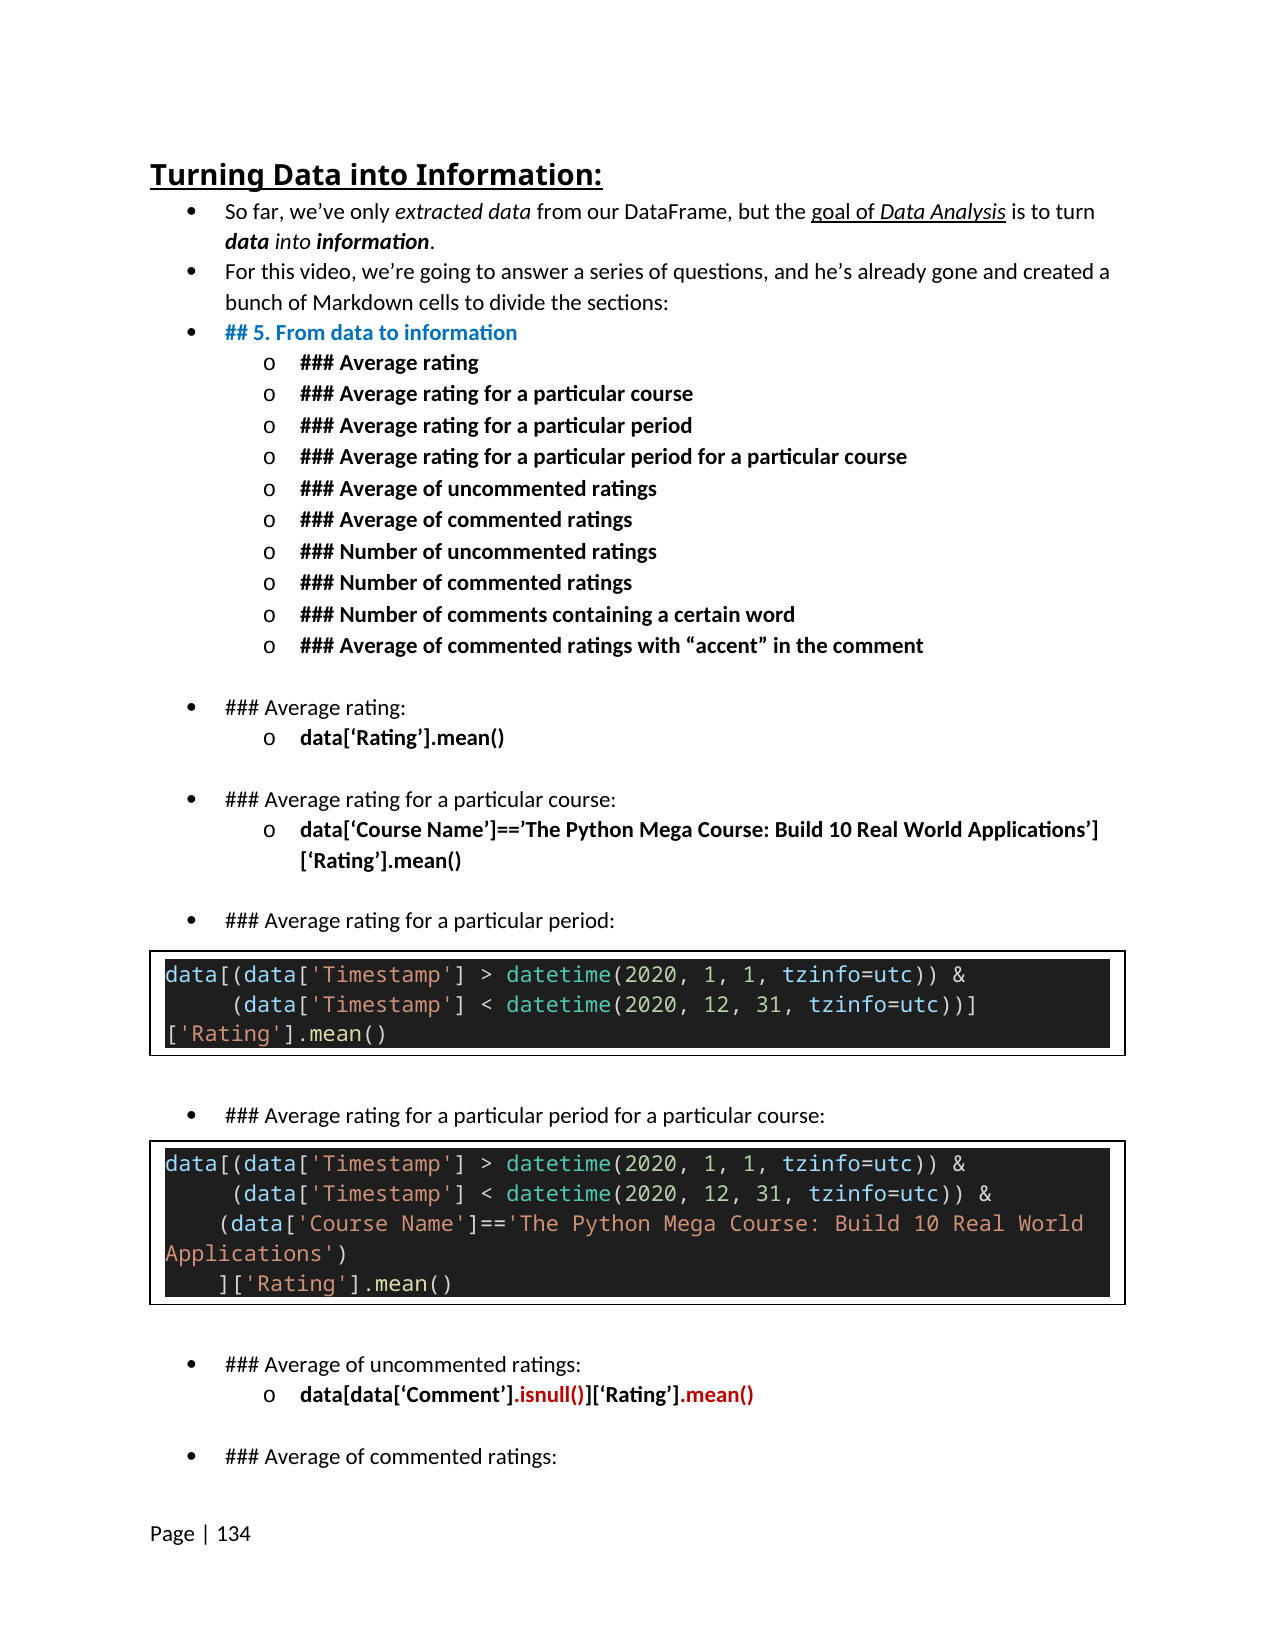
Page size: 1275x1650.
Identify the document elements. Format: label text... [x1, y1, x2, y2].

list ### Average rating for a particular period: [187, 907, 1125, 935]
list ### Average of commented ratings [262, 505, 1125, 534]
subtitle Turning Data into Information: [150, 154, 1125, 194]
list ### Average rating for a particular course: [187, 785, 1125, 813]
list ### Average of commented ratings: [187, 1442, 1125, 1470]
list data[data[‘Comment’].isnull()][‘Rating’].mean() [262, 1380, 1125, 1409]
list ### Average of commented ratings with “accent” in the comment [262, 631, 1125, 660]
list ### Average rating for a particular period for a particular course [262, 442, 1125, 472]
list ### Average rating for a particular period [262, 411, 1125, 440]
list ### Average of uncommented ratings: [187, 1350, 1125, 1378]
list data[‘Rating’].mean() [262, 723, 1125, 752]
list ### Average rating: [187, 693, 1125, 721]
list So far, we’ve only extracted data from our DataFrame, but the goal of Data Analysis is to turn data into information. [187, 197, 1125, 255]
list data[‘Course Name’]==’The Python Mega Course: Build 10 Real World Applications’][‘Rating’].mean() [262, 815, 1125, 874]
list ### Average of uncommented ratings [262, 474, 1125, 503]
list ### Average rating [262, 348, 1125, 377]
list ### Average rating for a particular course [262, 379, 1125, 409]
list ### Number of commented ratings [262, 568, 1125, 597]
list ### Number of comments containing a certain word [262, 600, 1125, 629]
list ## 5. From data to information [187, 318, 1125, 346]
list ### Average rating for a particular period for a particular course: [187, 1101, 1125, 1129]
list ### Number of uncommented ratings [262, 537, 1125, 566]
list For this video, we’re going to answer a series of questions, and he’s already gone and created a bunch of Markdown cells to divide the sections: [187, 257, 1125, 316]
